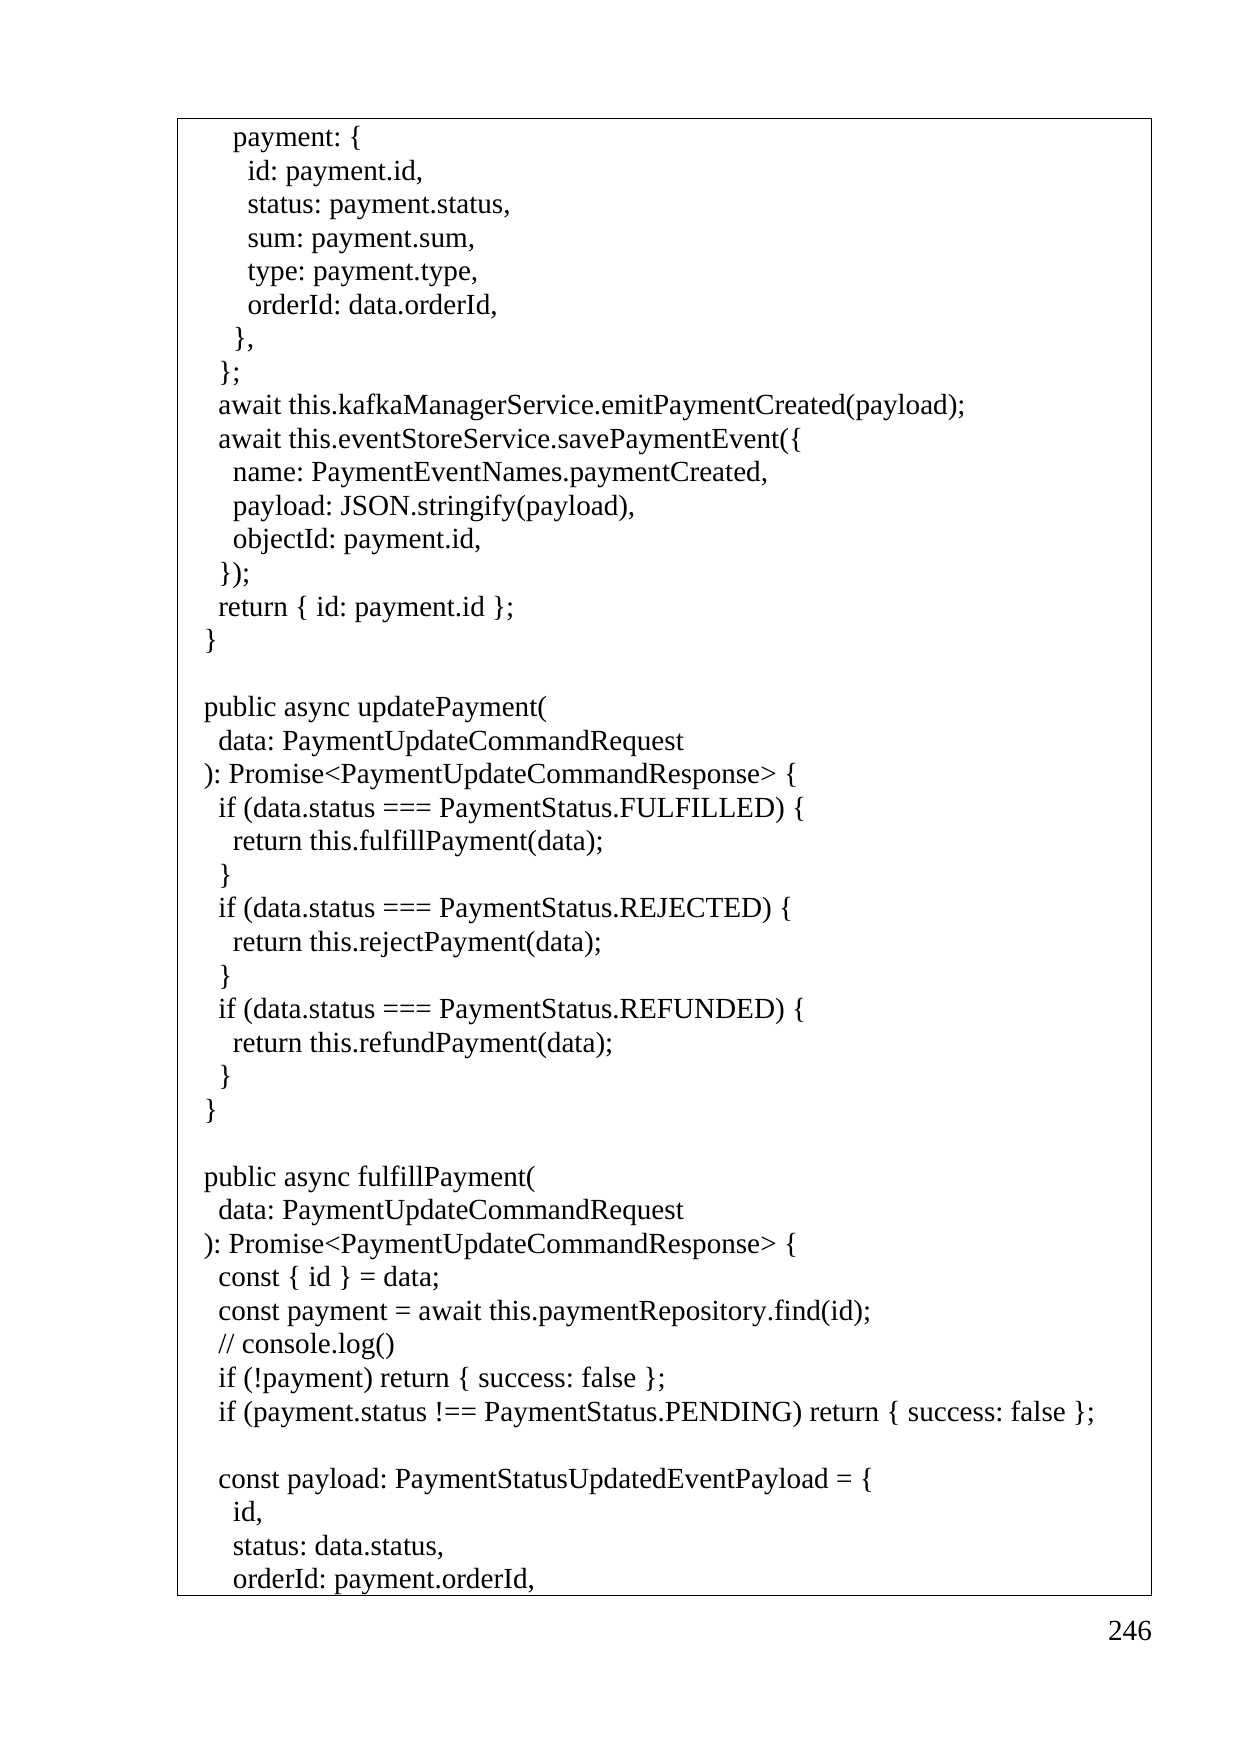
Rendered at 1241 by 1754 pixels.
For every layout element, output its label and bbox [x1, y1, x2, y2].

table_header [178, 119, 1151, 1595]
